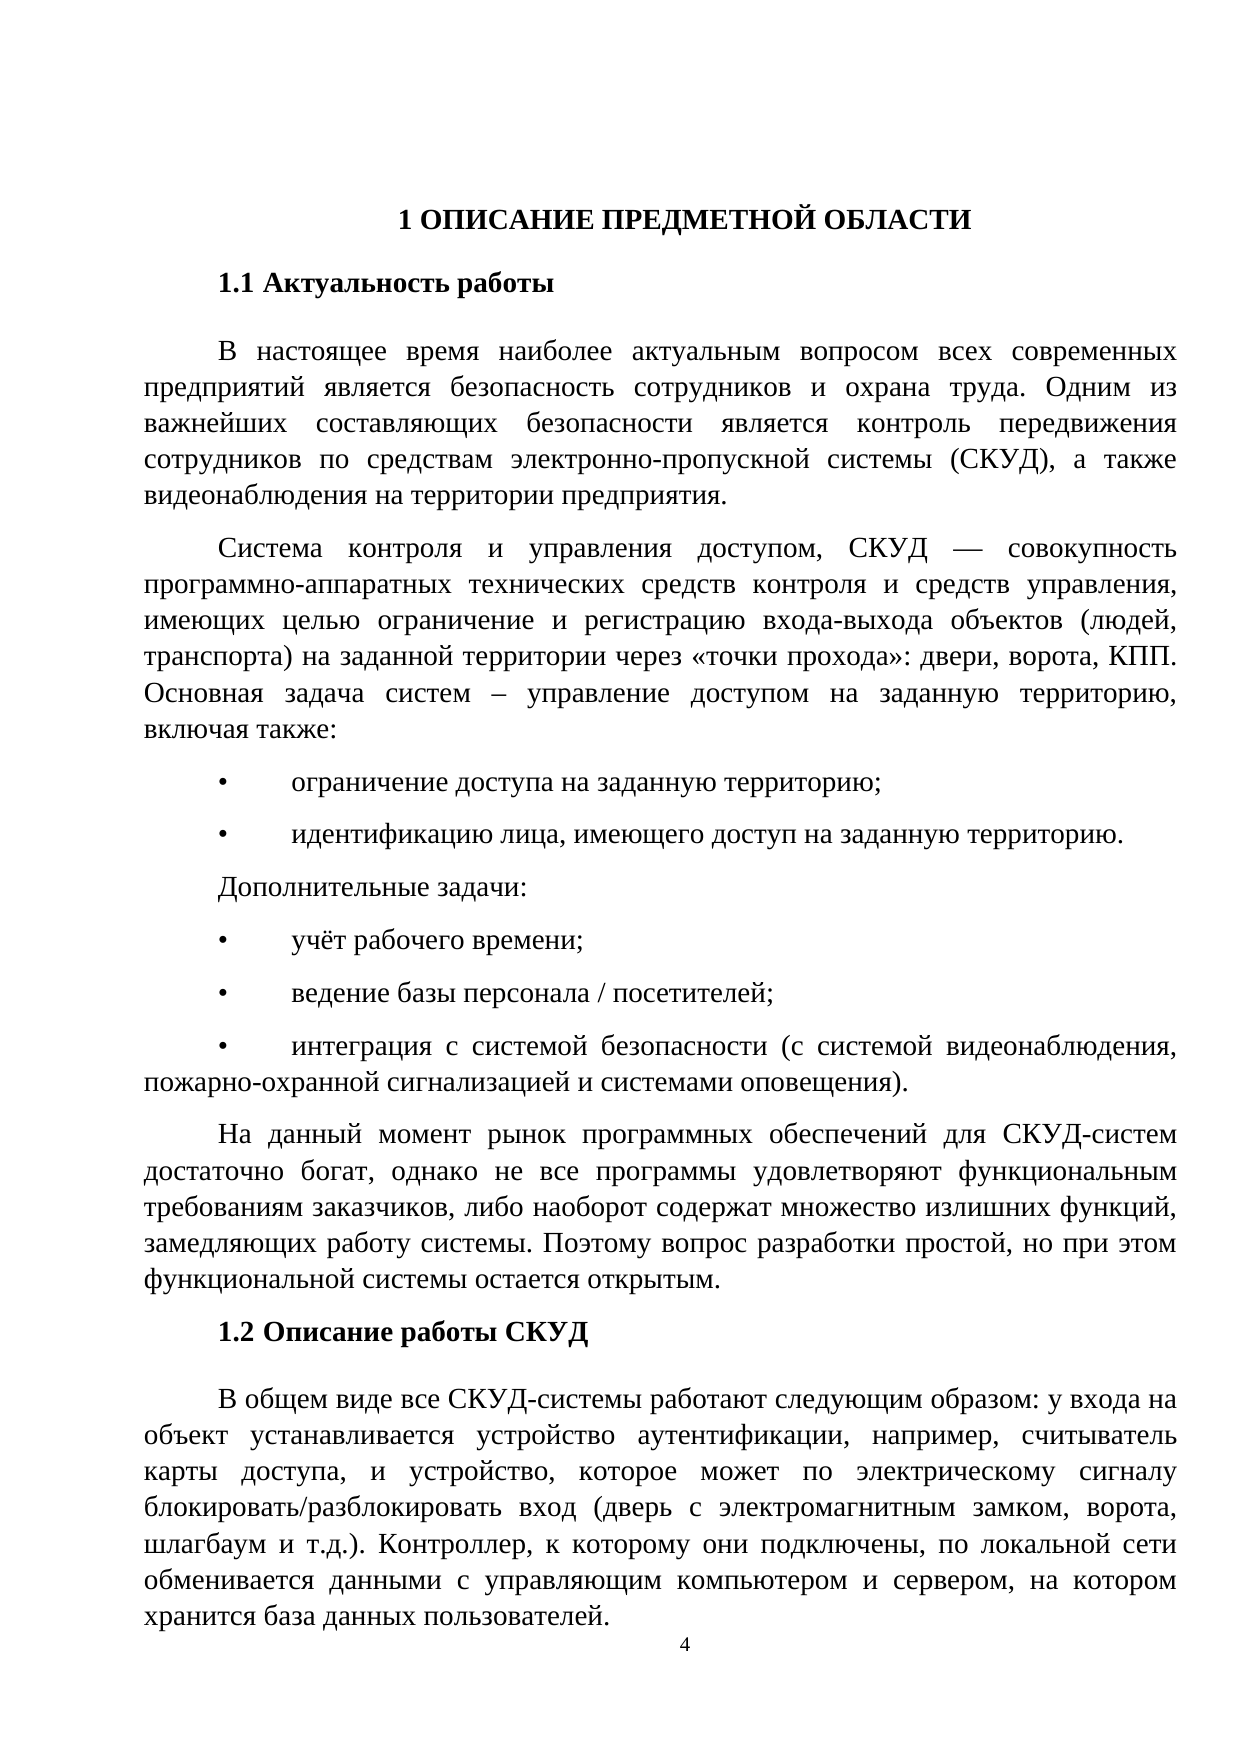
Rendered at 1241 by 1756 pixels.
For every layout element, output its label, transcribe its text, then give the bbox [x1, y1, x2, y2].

list Описание работы СКУД [218, 1314, 1178, 1348]
text На данный момент рынок программных обеспечений для СКУД-систем достаточно богат, однако не все программы удовлетворяют функциональным требованиям заказчиков, либо наоборот содержат множество излишних функций, замедляющих работу системы. Поэтому вопрос разработки простой, но при этом функциональной системы остается открытым. [144, 1117, 1178, 1295]
text В настоящее время наиболее актуальным вопросом всех современных предприятий является безопасность сотрудников и охрана труда. Одним из важнейших составляющих безопасности является контроль передвижения сотрудников по средствам электронно-пропускной системы (СКУД), а также видеонаблюдения на территории предприятия. [144, 333, 1178, 511]
text • ограничение доступа на заданную территорию; [144, 764, 1178, 797]
text • идентификацию лица, имеющего доступ на заданную территорию. [144, 816, 1178, 850]
text • интеграция с системой безопасности (с системой видеонаблюдения, пожарно-охранной сигнализацией и системами оповещения). [144, 1028, 1178, 1097]
text • учёт рабочего времени; [144, 922, 1178, 956]
text 1 ОПИСАНИЕ ПРЕДМЕТНОЙ ОБЛАСТИ [144, 202, 1226, 236]
text В общем виде все СКУД-системы работают следующим образом: у входа на объект устанавливается устройство аутентификации, например, считыватель карты доступа, и устройство, которое может по электрическому сигналу блокировать/разблокировать вход (дверь с электромагнитным замком, ворота, шлагбаум и т.д.). Контроллер, к которому они подключены, по локальной сети обменивается данными с управляющим компьютером и сервером, на котором хранится база данных пользователей. [144, 1381, 1178, 1632]
text Дополнительные задачи: [144, 869, 1178, 903]
text Система контроля и управления доступом, СКУД — совокупность программно-аппаратных технических средств контроля и средств управления, имеющих целью ограничение и регистрацию входа-выхода объектов (людей, транспорта) на заданной территории через «точки прохода»: двери, ворота, КПП. Основная задача систем – управление доступом на заданную территорию, включая также: [144, 530, 1178, 744]
list Актуальность работы [218, 266, 1226, 299]
text • ведение базы персонала / посетителей; [144, 975, 1178, 1008]
